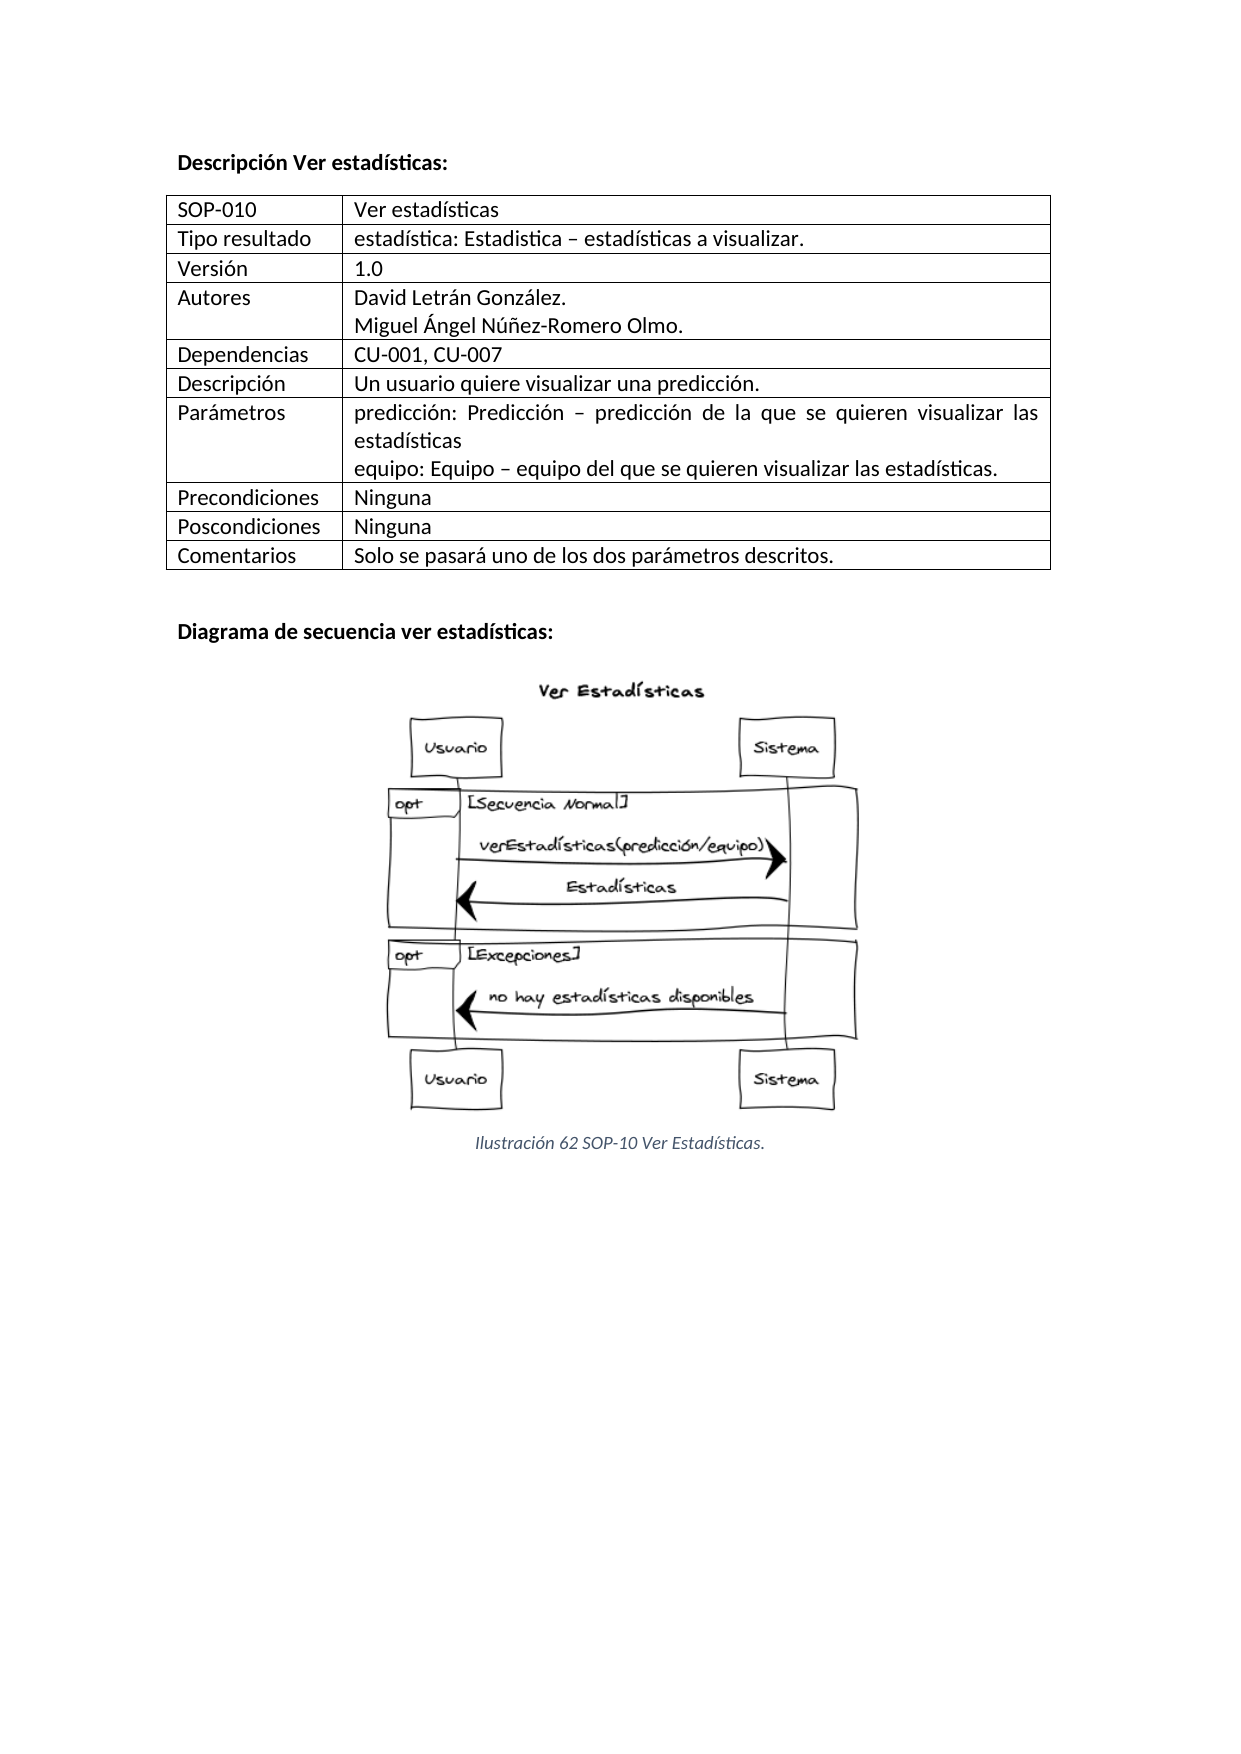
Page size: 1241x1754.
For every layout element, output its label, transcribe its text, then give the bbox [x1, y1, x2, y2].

table_cell Versión [167, 254, 342, 282]
table_cell estadística: Estadistica – estadísticas a visualizar. [343, 225, 1050, 253]
table_header Ver estadísticas [343, 196, 1050, 223]
text Diagrama de secuencia ver estadísticas: [177, 617, 1063, 645]
table_cell Parámetros [167, 398, 342, 482]
table_cell Dependencias [167, 340, 342, 368]
table_cell Poscondiciones [167, 512, 342, 540]
picture [375, 663, 865, 1113]
table_cell Ninguna [343, 512, 1050, 540]
text Descripción Ver estadísticas: [177, 148, 1063, 176]
table_cell 1.0 [343, 254, 1050, 282]
table_header SOP-010 [167, 196, 342, 223]
table_cell Autores [167, 283, 342, 339]
table_cell CU-001, CU-007 [343, 340, 1050, 368]
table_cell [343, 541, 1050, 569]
table_cell Descripción [167, 369, 342, 397]
table_cell Un usuario quiere visualizar una predicción. [343, 369, 1050, 397]
table_cell David Letrán González. Miguel Ángel Núñez-Romero Olmo. [343, 283, 1050, 339]
table_cell Ninguna [343, 483, 1050, 511]
table_cell predicción: Predicción – predicción de la que se quieren visualizar las estadísticas equipo: Equipo – equipo del que se quieren visualizar las estadísticas. [343, 398, 1050, 482]
table_cell Tipo resultado [167, 225, 342, 253]
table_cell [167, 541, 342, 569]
table_cell Precondiciones [167, 483, 342, 511]
